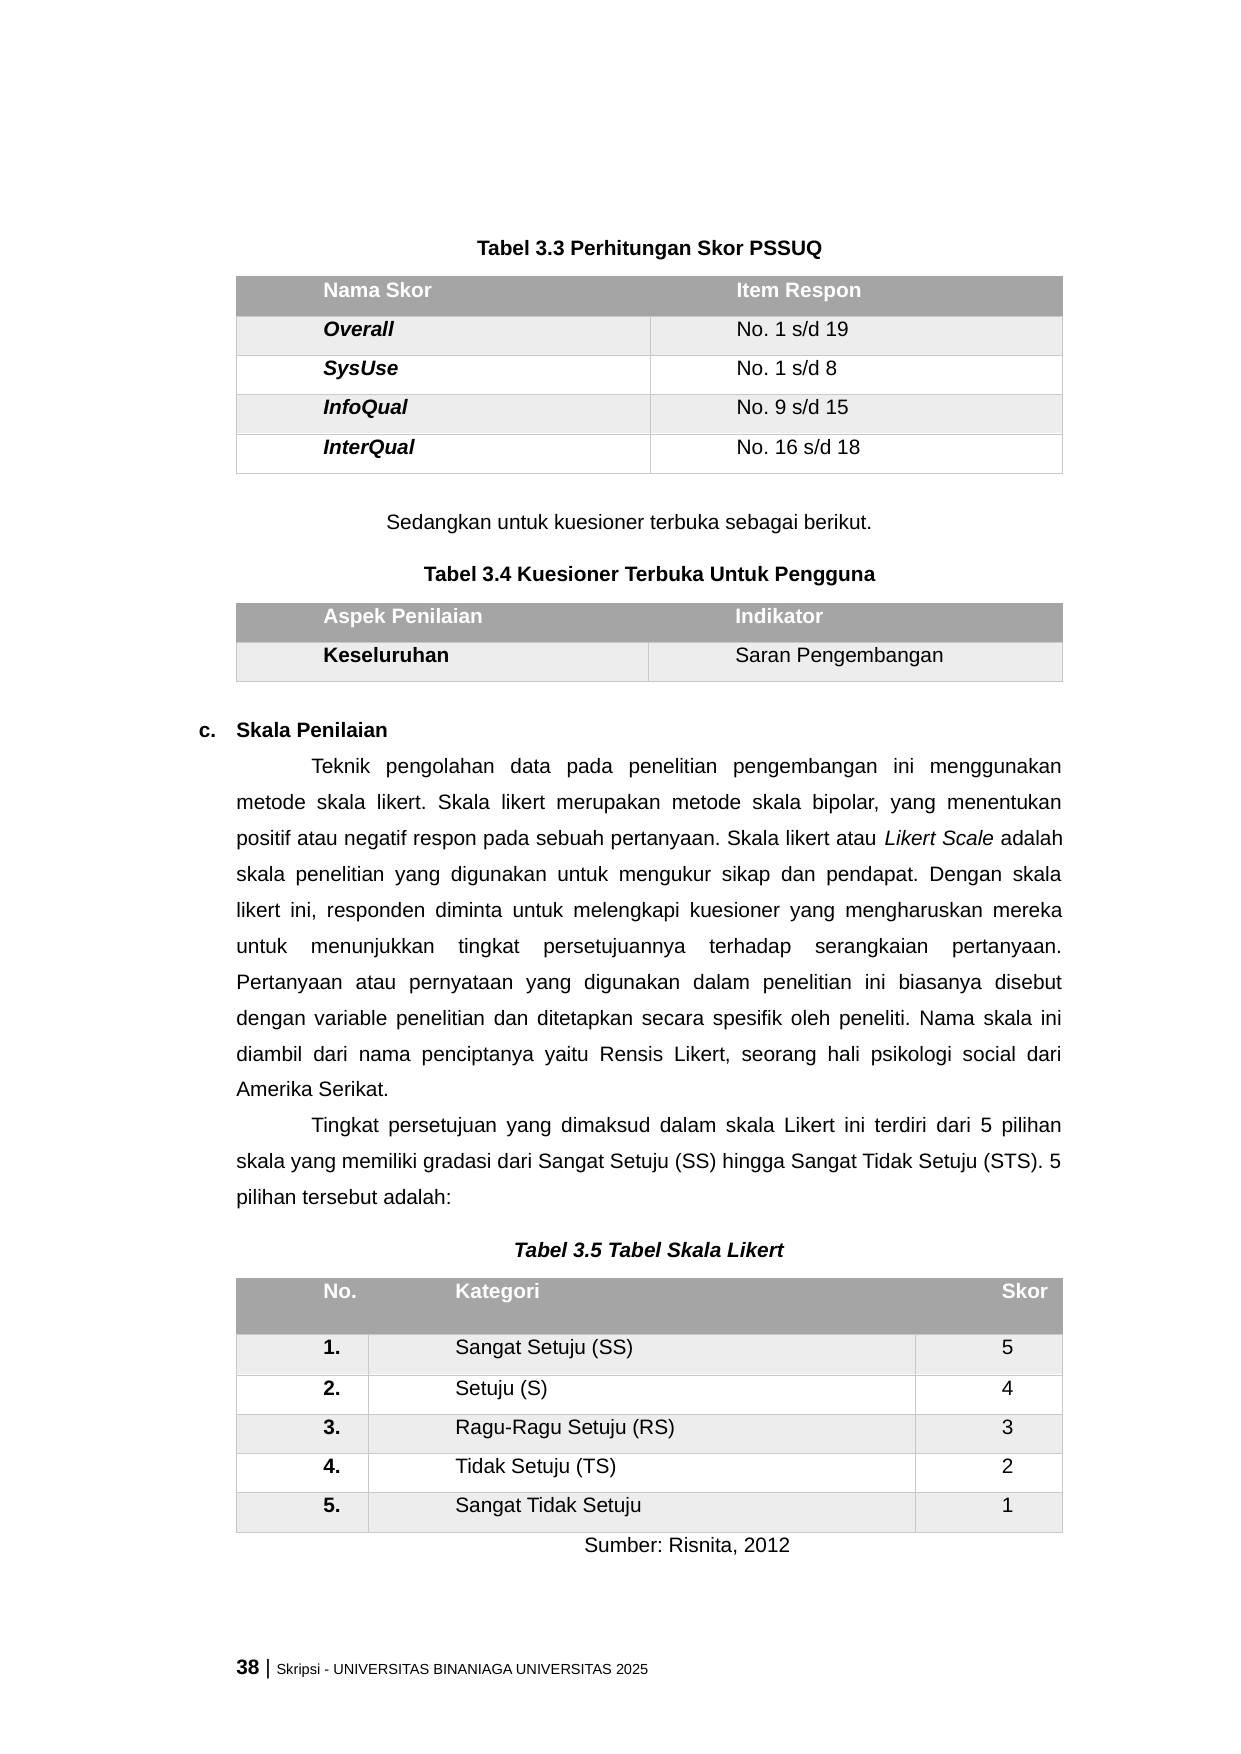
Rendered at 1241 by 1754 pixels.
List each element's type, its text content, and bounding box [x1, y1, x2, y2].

table_cell No. 16 s/d 18 [651, 435, 1062, 473]
table_cell No. 9 s/d 15 [651, 395, 1062, 433]
table_cell 1 [916, 1493, 1062, 1532]
table_cell 4 [916, 1376, 1062, 1414]
subtitle Tabel 3.4 Kuesioner Terbuka Untuk Pengguna [236, 562, 1063, 586]
table_cell 5. [237, 1493, 368, 1532]
table_header Skor [916, 1279, 1062, 1334]
table_cell 2. [237, 1376, 368, 1414]
subtitle Tabel 3.5 Tabel Skala Likert [236, 1238, 1063, 1262]
table_header Nama Skor [237, 278, 650, 316]
table_cell No. 1 s/d 8 [651, 356, 1062, 394]
table_cell No. 1 s/d 19 [651, 317, 1062, 355]
table_header Kategori [369, 1279, 915, 1334]
table_header No. [237, 1279, 368, 1334]
table_cell 2 [916, 1454, 1062, 1492]
list Tingkat persetujuan yang dimaksud dalam skala Likert ini terdiri dari 5 pilihan skala yang memiliki gradasi dari Sangat Setuju (SS) hingga Sangat Tidak Setuju (STS). 5 pilihan tersebut adalah: [236, 1113, 1063, 1209]
table_header Aspek Penilaian [237, 604, 648, 642]
table_cell Sangat Setuju (SS) [369, 1335, 915, 1374]
table_header Indikator [649, 604, 1062, 642]
table_cell 4. [237, 1454, 368, 1492]
list Sedangkan untuk kuesioner terbuka sebagai berikut. [311, 510, 1063, 534]
table_cell 3 [916, 1415, 1062, 1453]
list Skala Penilaian [199, 718, 1063, 742]
table_cell 3. [237, 1415, 368, 1453]
list Sumber: Risnita, 2012 [311, 1533, 1063, 1557]
list Teknik pengolahan data pada penelitian pengembangan ini menggunakan metode skala likert. Skala likert merupakan metode skala bipolar, yang menentukan positif atau negatif respon pada sebuah pertanyaan. Skala likert atau Likert Scale adalah skala penelitian yang digunakan untuk mengukur sikap dan pendapat. Dengan skala likert ini, responden diminta untuk melengkapi kuesioner yang mengharuskan mereka untuk menunjukkan tingkat persetujuannya terhadap serangkaian pertanyaan. Pertanyaan atau pernyataan yang digunakan dalam penelitian ini biasanya disebut dengan variable penelitian dan ditetapkan secara spesifik oleh peneliti. Nama skala ini diambil dari nama penciptanya yaitu Rensis Likert, seorang hali psikologi social dari Amerika Serikat. [236, 754, 1063, 1101]
table_cell Overall [237, 317, 650, 355]
table_cell 1. [237, 1335, 368, 1374]
table_cell Sangat Tidak Setuju [369, 1493, 915, 1532]
table_cell Ragu-Ragu Setuju (RS) [369, 1415, 915, 1453]
subtitle Tabel 3.3 Perhitungan Skor PSSUQ [236, 236, 1063, 260]
table_cell InterQual [237, 435, 650, 473]
table_cell Keseluruhan [237, 643, 648, 681]
table_header Item Respon [651, 278, 1062, 316]
table_cell Saran Pengembangan [649, 643, 1062, 681]
table_cell Setuju (S) [369, 1376, 915, 1414]
table_cell SysUse [237, 356, 650, 394]
table_cell 5 [916, 1335, 1062, 1374]
table_cell Tidak Setuju (TS) [369, 1454, 915, 1492]
table_cell InfoQual [237, 395, 650, 433]
